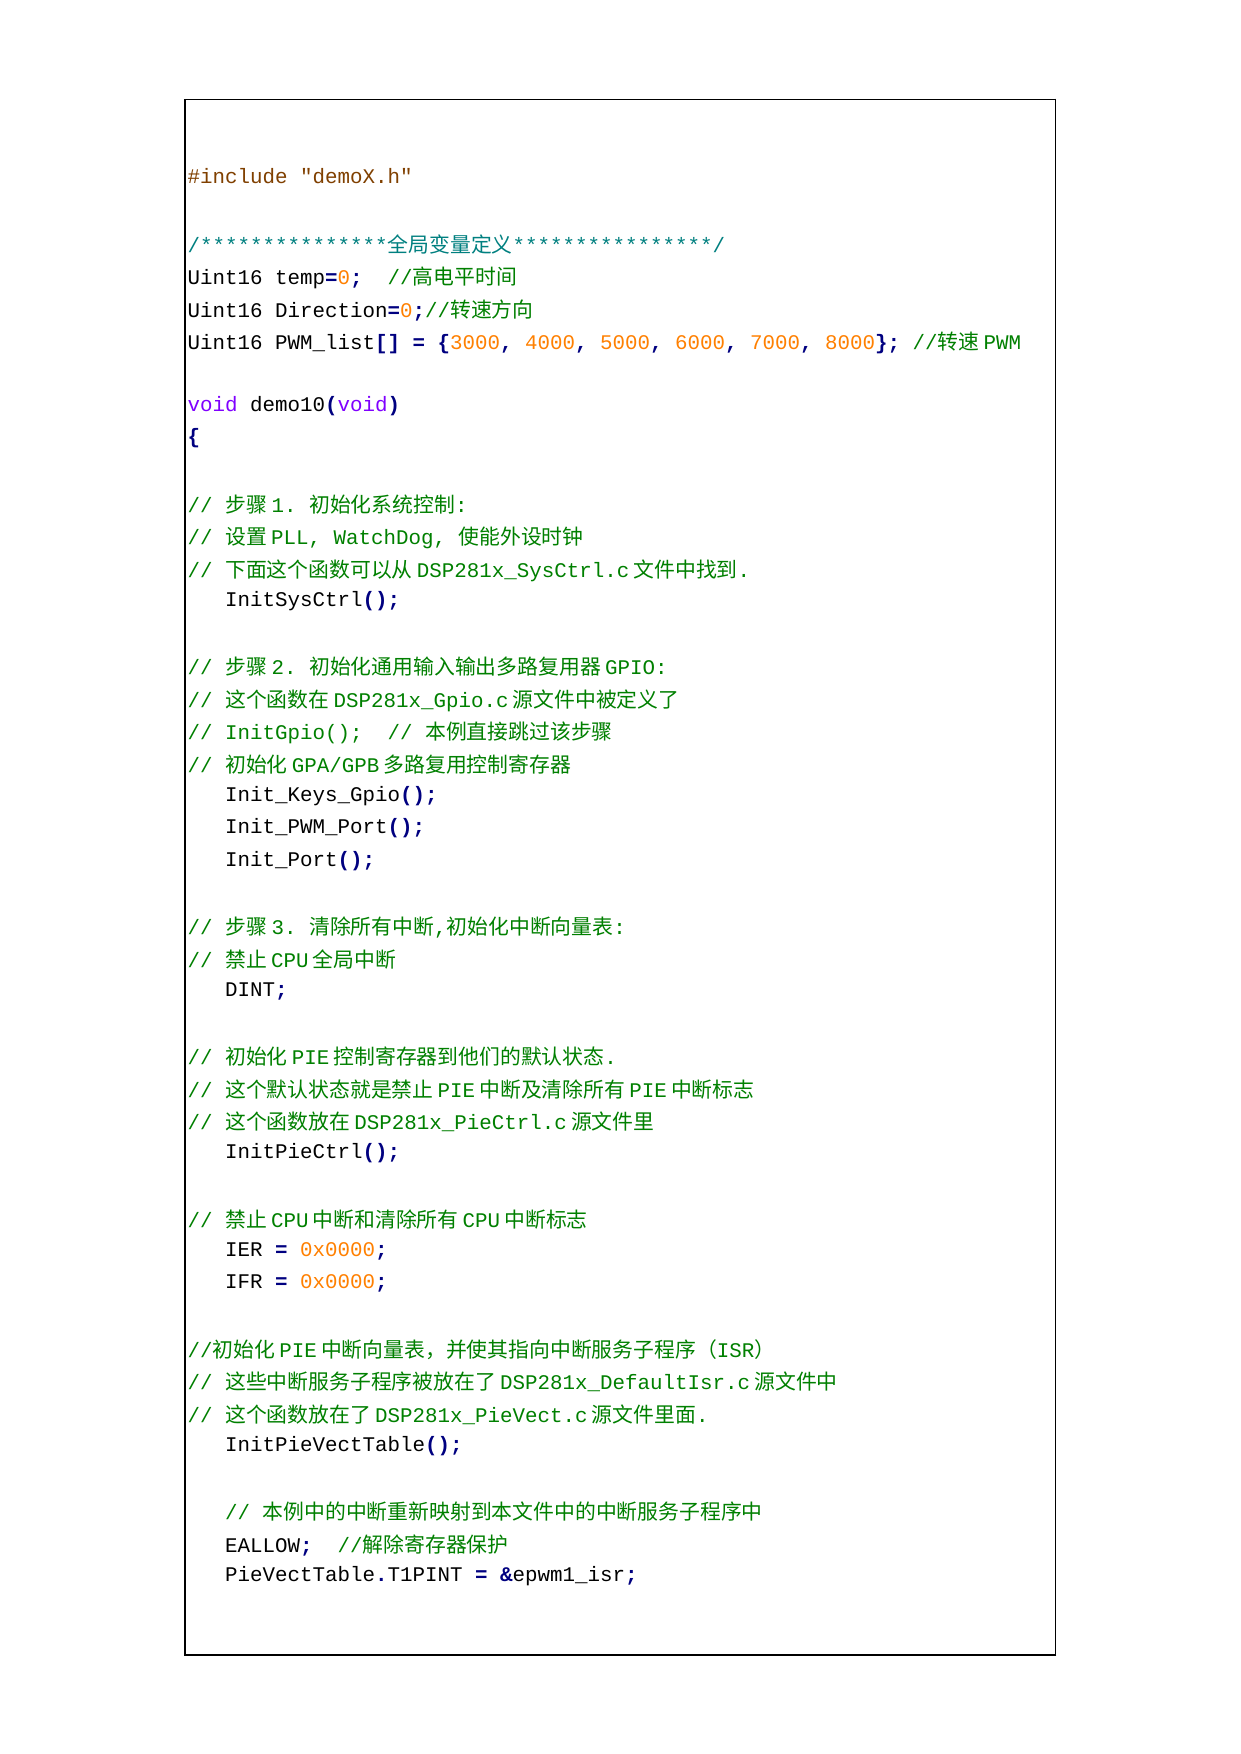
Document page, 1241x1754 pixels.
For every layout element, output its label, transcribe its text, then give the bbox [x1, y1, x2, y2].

text // 这个函数放在了DSP281x_PieVect.c源文件里面. [187, 1397, 1053, 1429]
text { [187, 422, 1053, 454]
text Init_Keys_Gpio(); [187, 779, 1053, 812]
text InitPieCtrl(); [187, 1137, 1053, 1169]
text InitPieVectTable(); [187, 1429, 1053, 1462]
text // 初始化GPA/GPB多路复用控制寄存器 [187, 747, 1053, 779]
text PieVectTable.T1PINT = &epwm1_isr; [187, 1559, 1053, 1592]
text Init_Port(); [187, 844, 1053, 877]
text // 步骤 1. 初始化系统控制: [187, 487, 1053, 519]
text // 这个默认状态就是禁止PIE中断及清除所有PIE中断标志 [187, 1072, 1053, 1104]
text // 下面这个函数可以从DSP281x_SysCtrl.c文件中找到. [187, 552, 1053, 584]
text IER = 0x0000; [187, 1234, 1053, 1267]
text Uint16 PWM_list[] = {3000, 4000, 5000, 6000, 7000, 8000}; //转速PWM [187, 324, 1053, 357]
text //初始化PIE中断向量表，并使其指向中断服务子程序（ISR） [187, 1332, 1053, 1364]
text // 步骤 3. 清除所有中断,初始化中断向量表: [187, 909, 1053, 942]
text // 步骤 2. 初始化通用输入输出多路复用器GPIO: [187, 649, 1053, 682]
text Init_PWM_Port(); [187, 812, 1053, 844]
text EALLOW; //解除寄存器保护 [187, 1527, 1053, 1559]
text // 这个函数在DSP281x_Gpio.c源文件中被定义了 [187, 682, 1053, 714]
text // 本例中的中断重新映射到本文件中的中断服务子程序中 [187, 1494, 1053, 1527]
text // 初始化PIE控制寄存器到他们的默认状态. [187, 1039, 1053, 1072]
text InitSysCtrl(); [187, 584, 1053, 617]
text // 这些中断服务子程序被放在了DSP281x_DefaultIsr.c源文件中 [187, 1364, 1053, 1397]
text Uint16 Direction=0;//转速方向 [187, 292, 1053, 324]
text // 禁止CPU全局中断 [187, 942, 1053, 974]
text // InitGpio(); // 本例直接跳过该步骤 [187, 714, 1053, 747]
text // 设置PLL, WatchDog, 使能外设时钟 [187, 519, 1053, 552]
text #include "demoX.h" [187, 162, 1053, 194]
text IFR = 0x0000; [187, 1267, 1053, 1299]
text // 禁止CPU中断和清除所有CPU中断标志 [187, 1202, 1053, 1234]
text void demo10(void) [187, 389, 1053, 422]
text Uint16 temp=0; //高电平时间 [187, 259, 1053, 292]
text DINT; [187, 974, 1053, 1007]
text /***************全局变量定义****************/ [187, 227, 1053, 259]
text // 这个函数放在DSP281x_PieCtrl.c源文件里 [187, 1104, 1053, 1137]
